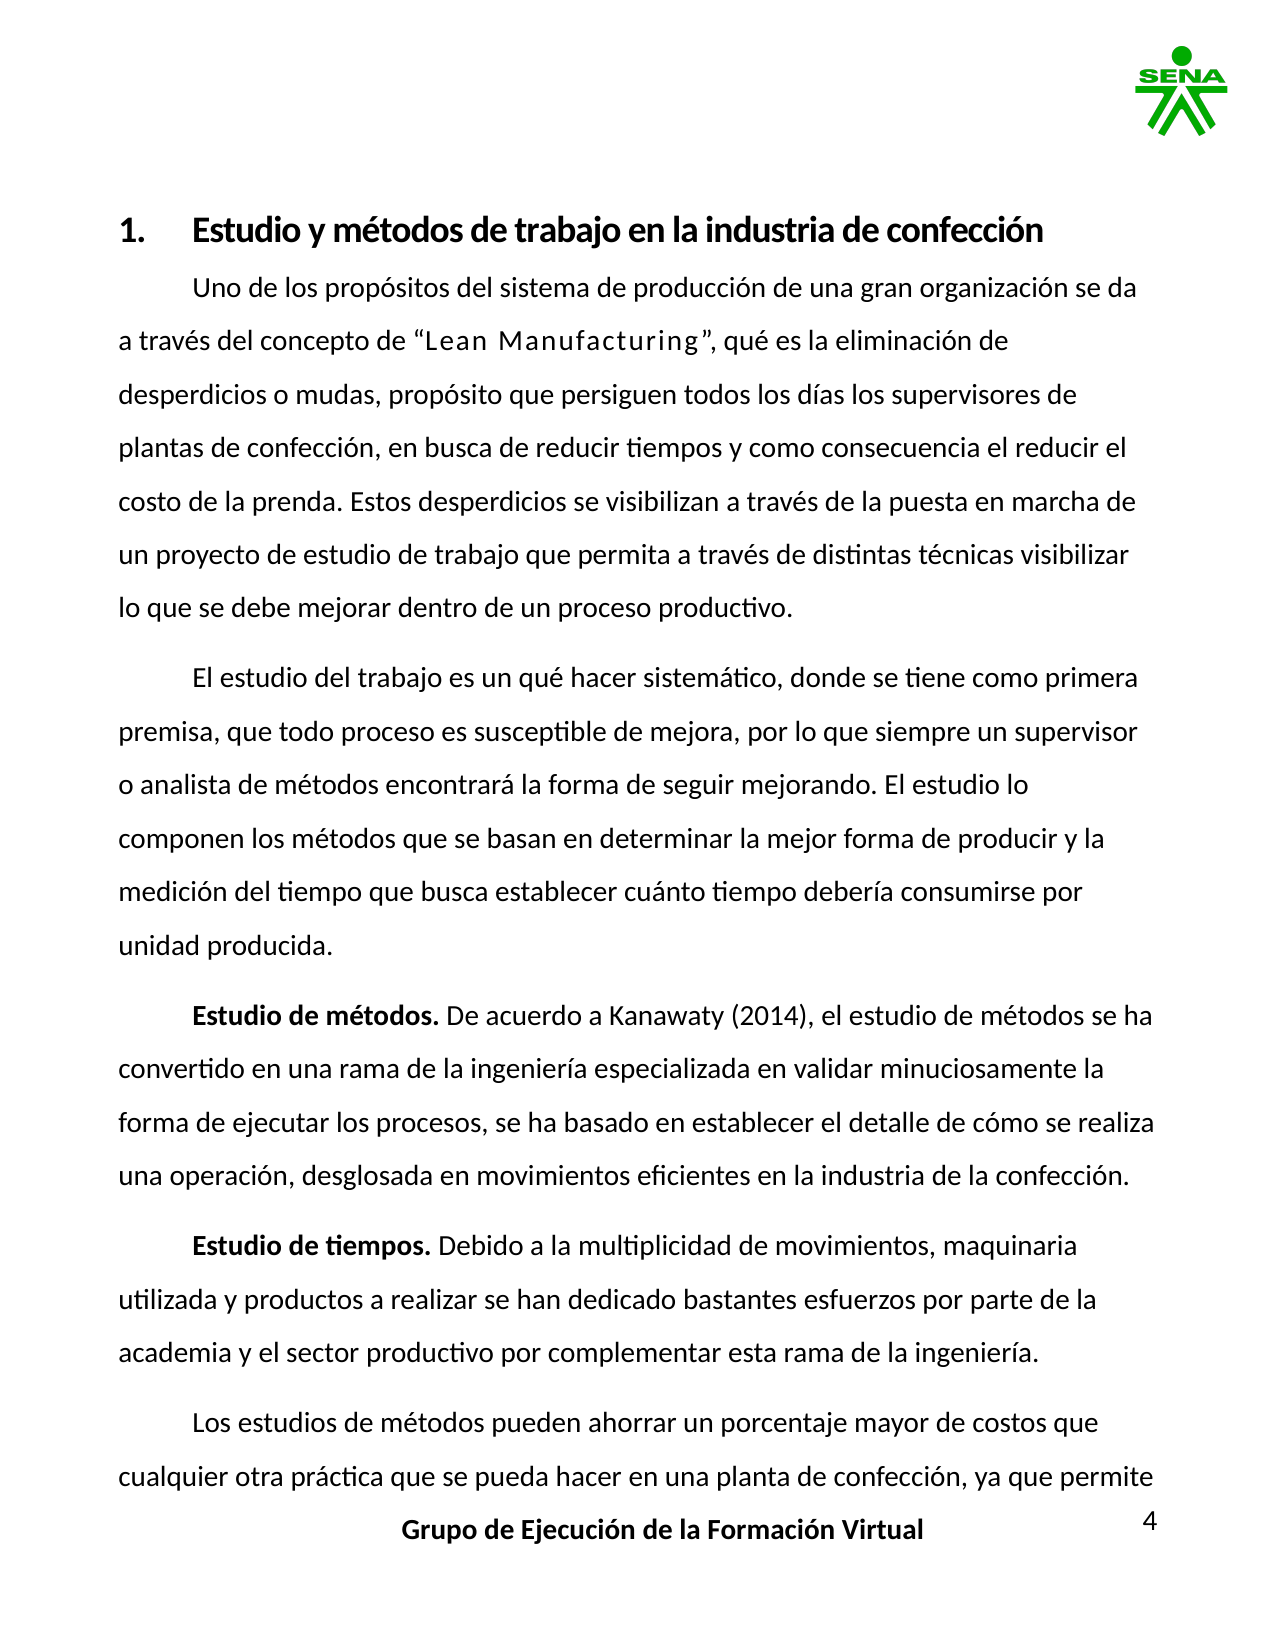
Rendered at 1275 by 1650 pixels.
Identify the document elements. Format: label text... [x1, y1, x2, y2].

text Uno de los propósitos del sistema de producción de una gran organización se da a través del concepto de “Lean Manufacturing”, qué es la eliminación de desperdicios o mudas, propósito que persiguen todos los días los supervisores de plantas de confección, en busca de reducir tiempos y como consecuencia el reducir el costo de la prenda. Estos desperdicios se visibilizan a través de la puesta en marcha de un proyecto de estudio de trabajo que permita a través de distintas técnicas visibilizar lo que se debe mejorar dentro de un proceso productivo. [118, 269, 1157, 625]
text Estudio de métodos. De acuerdo a Kanawaty (2014), el estudio de métodos se ha convertido en una rama de la ingeniería especializada en validar minuciosamente la forma de ejecutar los procesos, se ha basado en establecer el detalle de cómo se realiza una operación, desglosada en movimientos eficientes en la industria de la confección. [118, 997, 1157, 1193]
text Estudio de tiempos. Debido a la multiplicidad de movimientos, maquinaria utilizada y productos a realizar se han dedicado bastantes esfuerzos por parte de la academia y el sector productivo por complementar esta rama de la ingeniería. [118, 1227, 1157, 1370]
picture [1135, 46, 1228, 136]
subtitle Estudio y métodos de trabajo en la industria de confección [118, 206, 1157, 252]
text El estudio del trabajo es un qué hacer sistemático, donde se tiene como primera premisa, que todo proceso es susceptible de mejora, por lo que siempre un supervisor o analista de métodos encontrará la forma de seguir mejorando. El estudio lo componen los métodos que se basan en determinar la mejor forma de producir y la medición del tiempo que busca establecer cuánto tiempo debería consumirse por unidad producida. [118, 659, 1157, 962]
